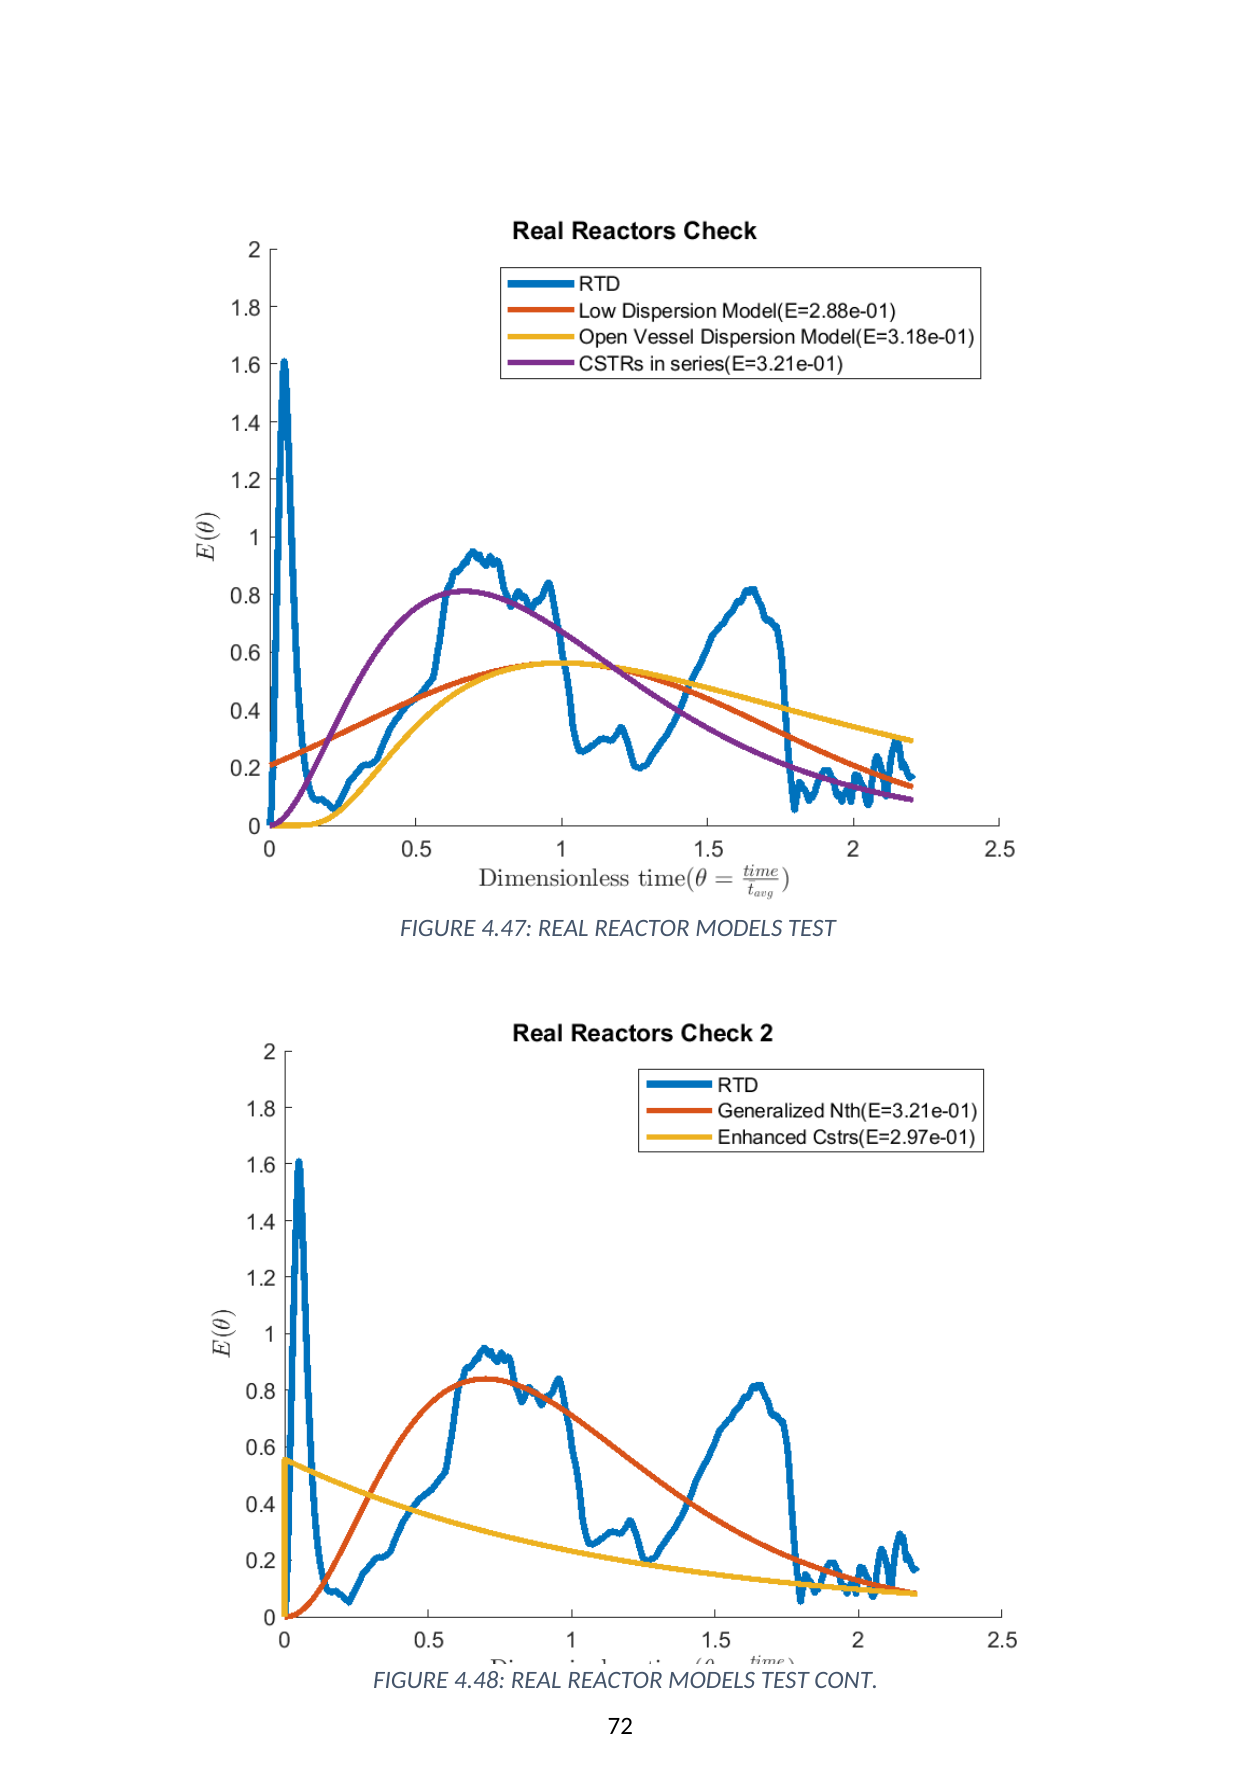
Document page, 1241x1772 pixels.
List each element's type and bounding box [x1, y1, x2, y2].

picture [147, 196, 1089, 903]
picture [164, 1000, 1089, 1664]
